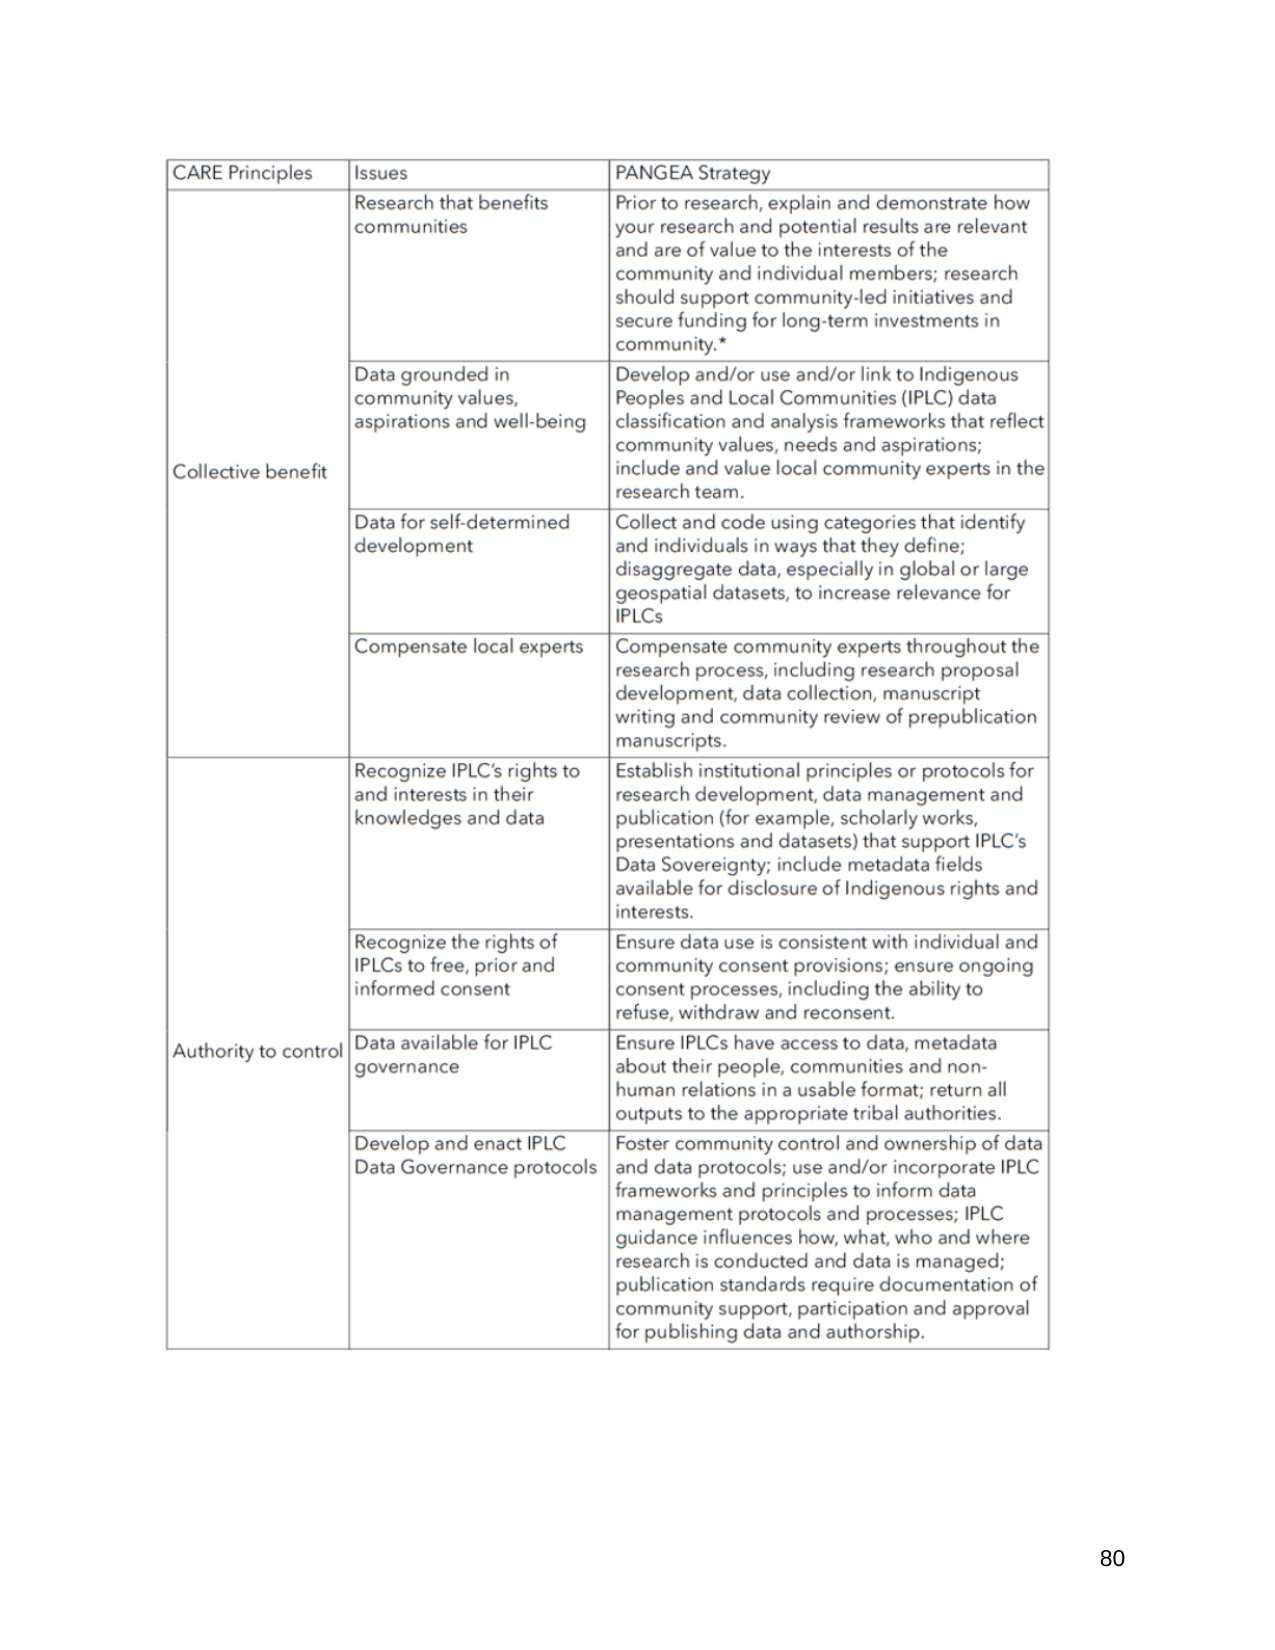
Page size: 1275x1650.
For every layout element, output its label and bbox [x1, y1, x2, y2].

picture [160, 152, 1056, 1354]
